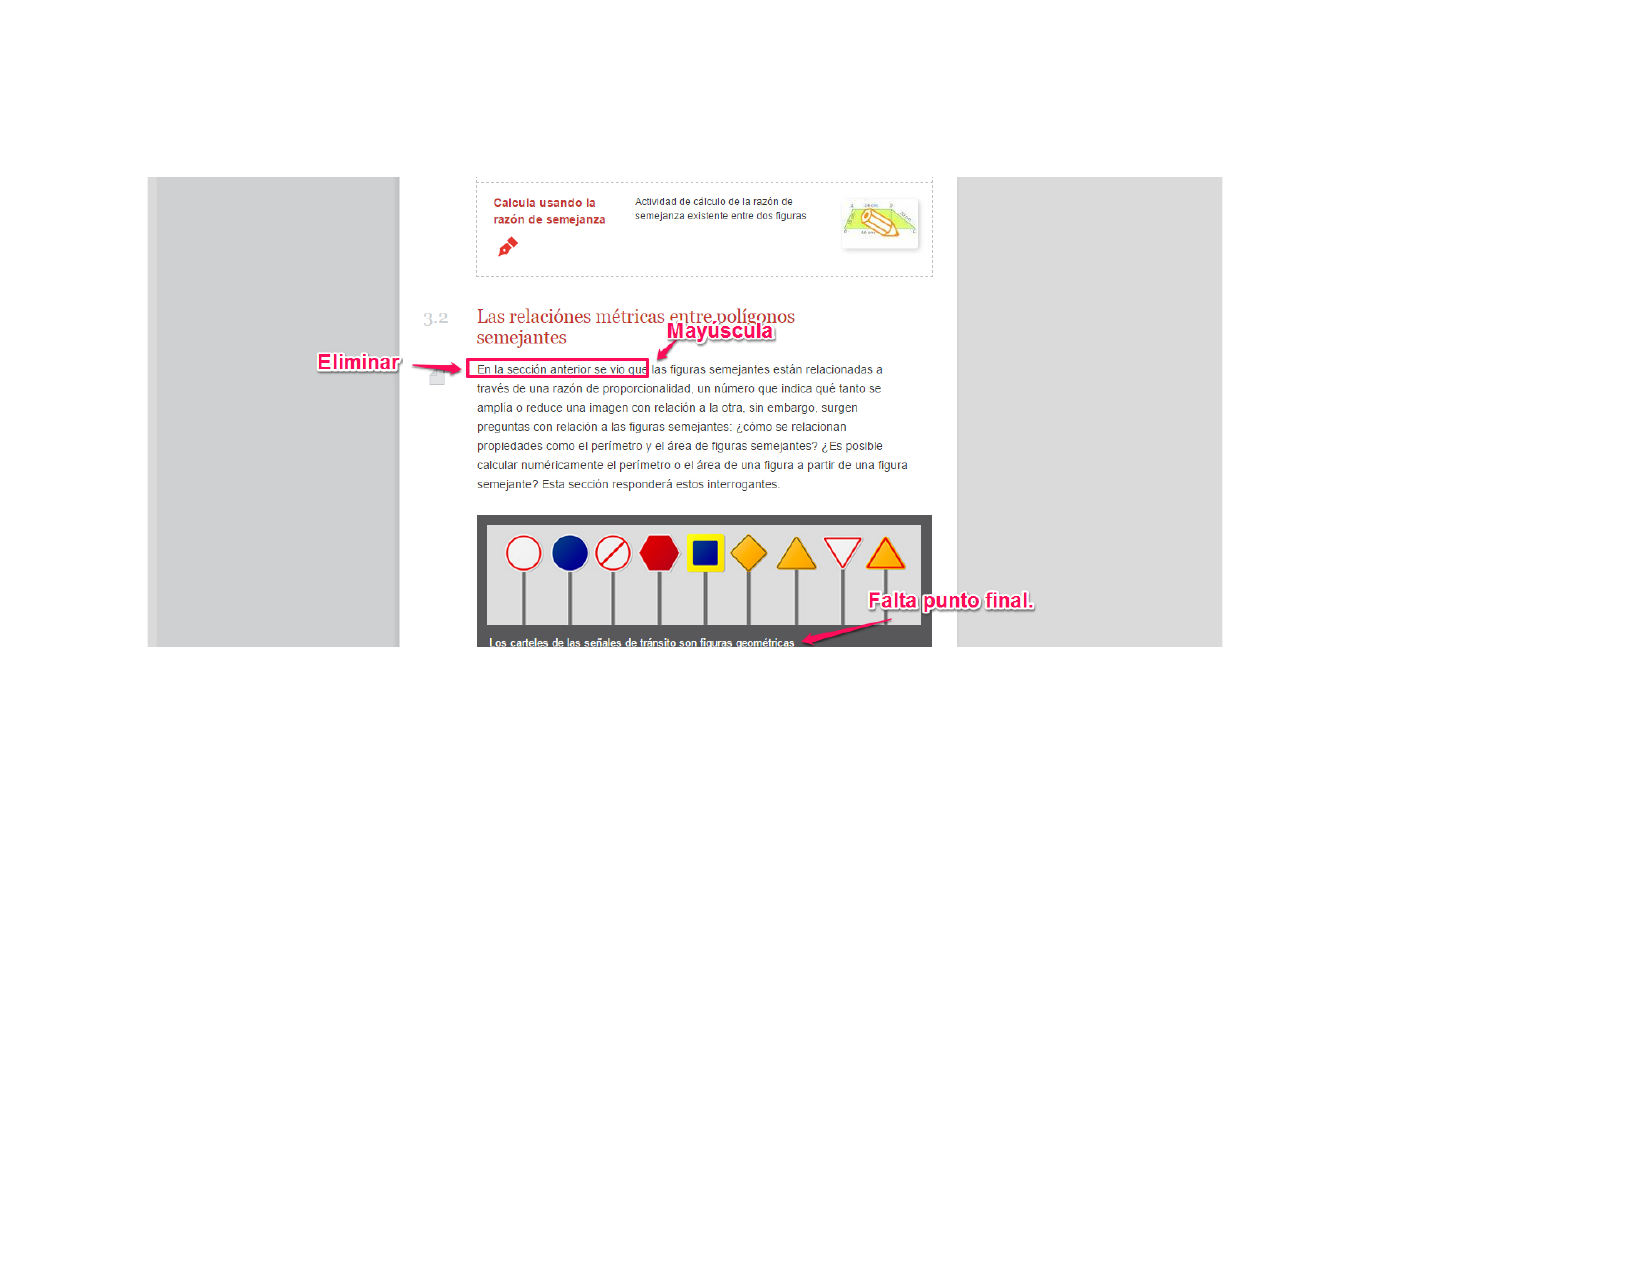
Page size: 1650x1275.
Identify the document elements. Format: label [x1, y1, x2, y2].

picture [147, 177, 1223, 647]
